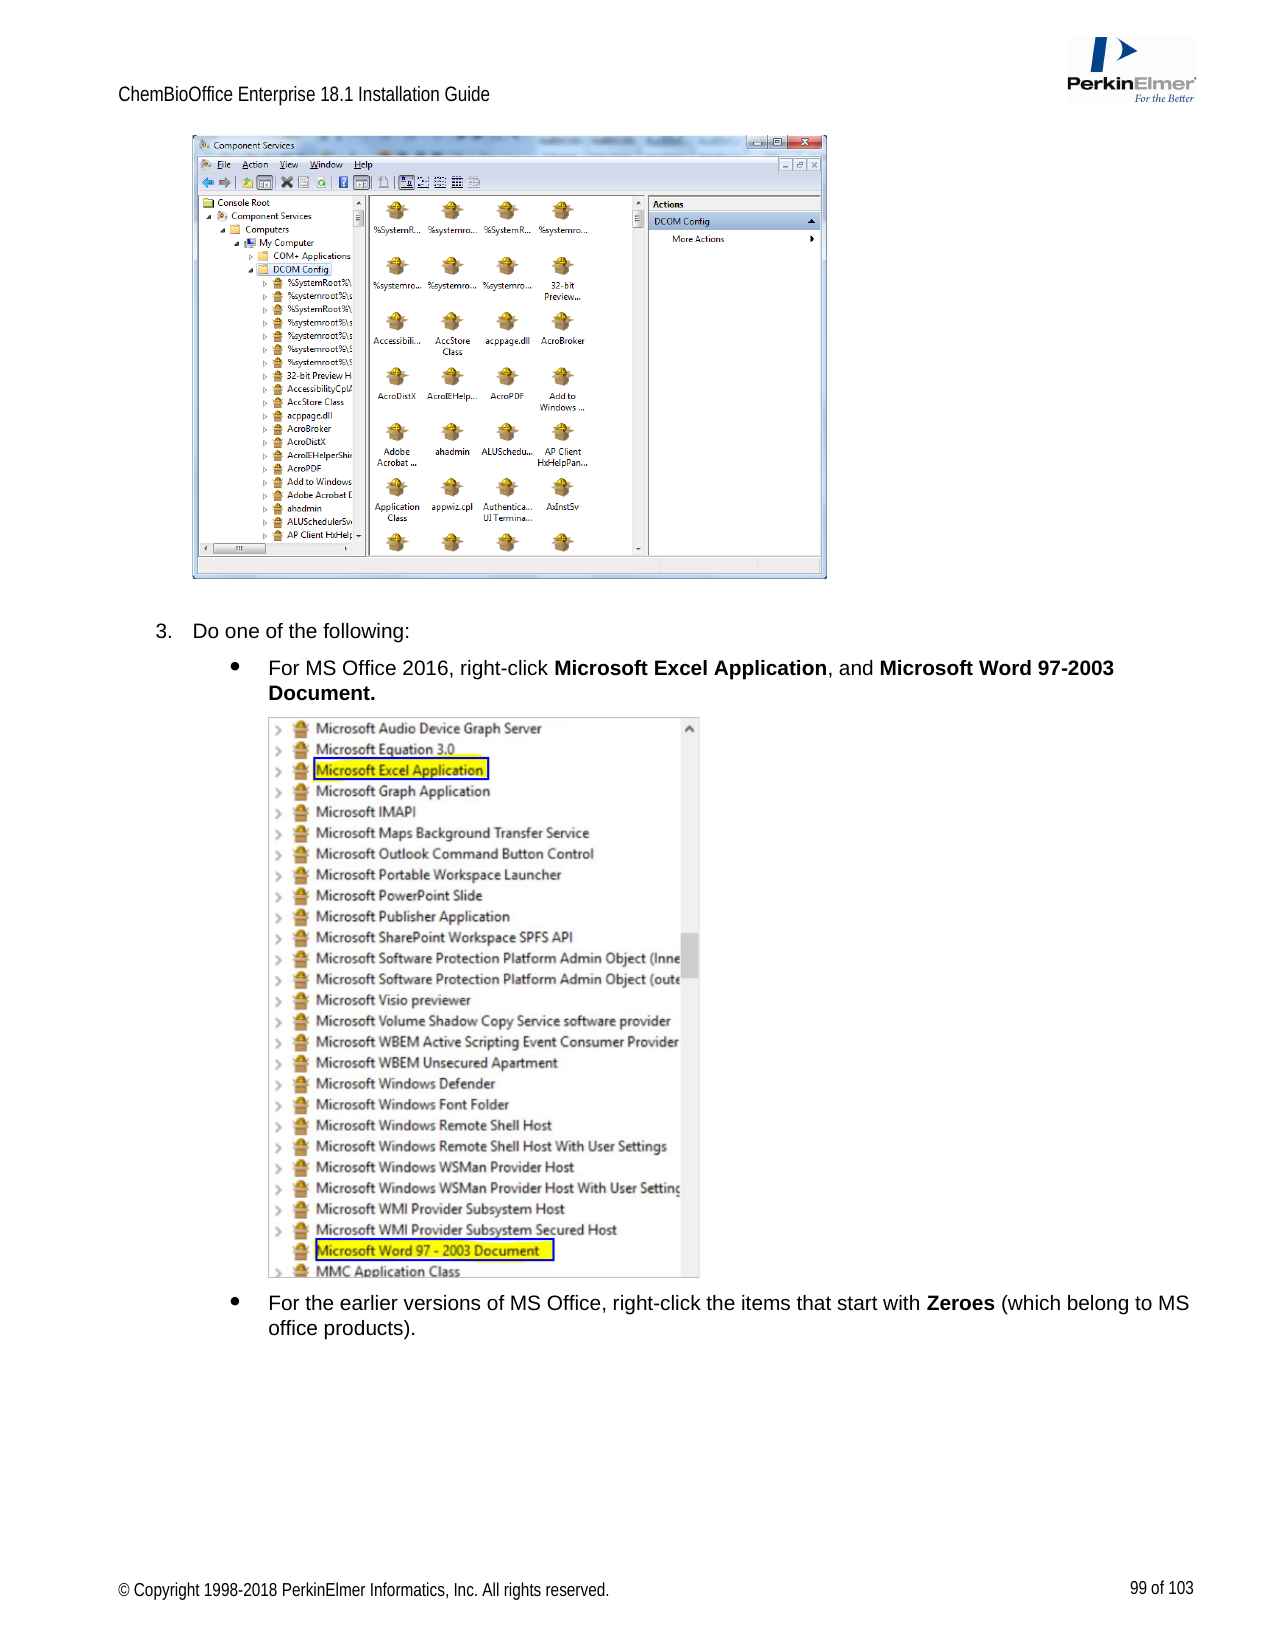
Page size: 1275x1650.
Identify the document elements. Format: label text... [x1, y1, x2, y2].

list For the earlier versions of MS Office, right-click the items that start with Zeroes (which belong to MS office products). [231, 1290, 1204, 1339]
picture [192, 135, 827, 579]
list Do one of the following: [155, 619, 1204, 643]
list For MS Office 2016, right-click Microsoft Excel Application, and Microsoft Word 97-2003 Document. [231, 656, 1204, 705]
picture [268, 717, 700, 1278]
picture [1067, 37, 1197, 102]
